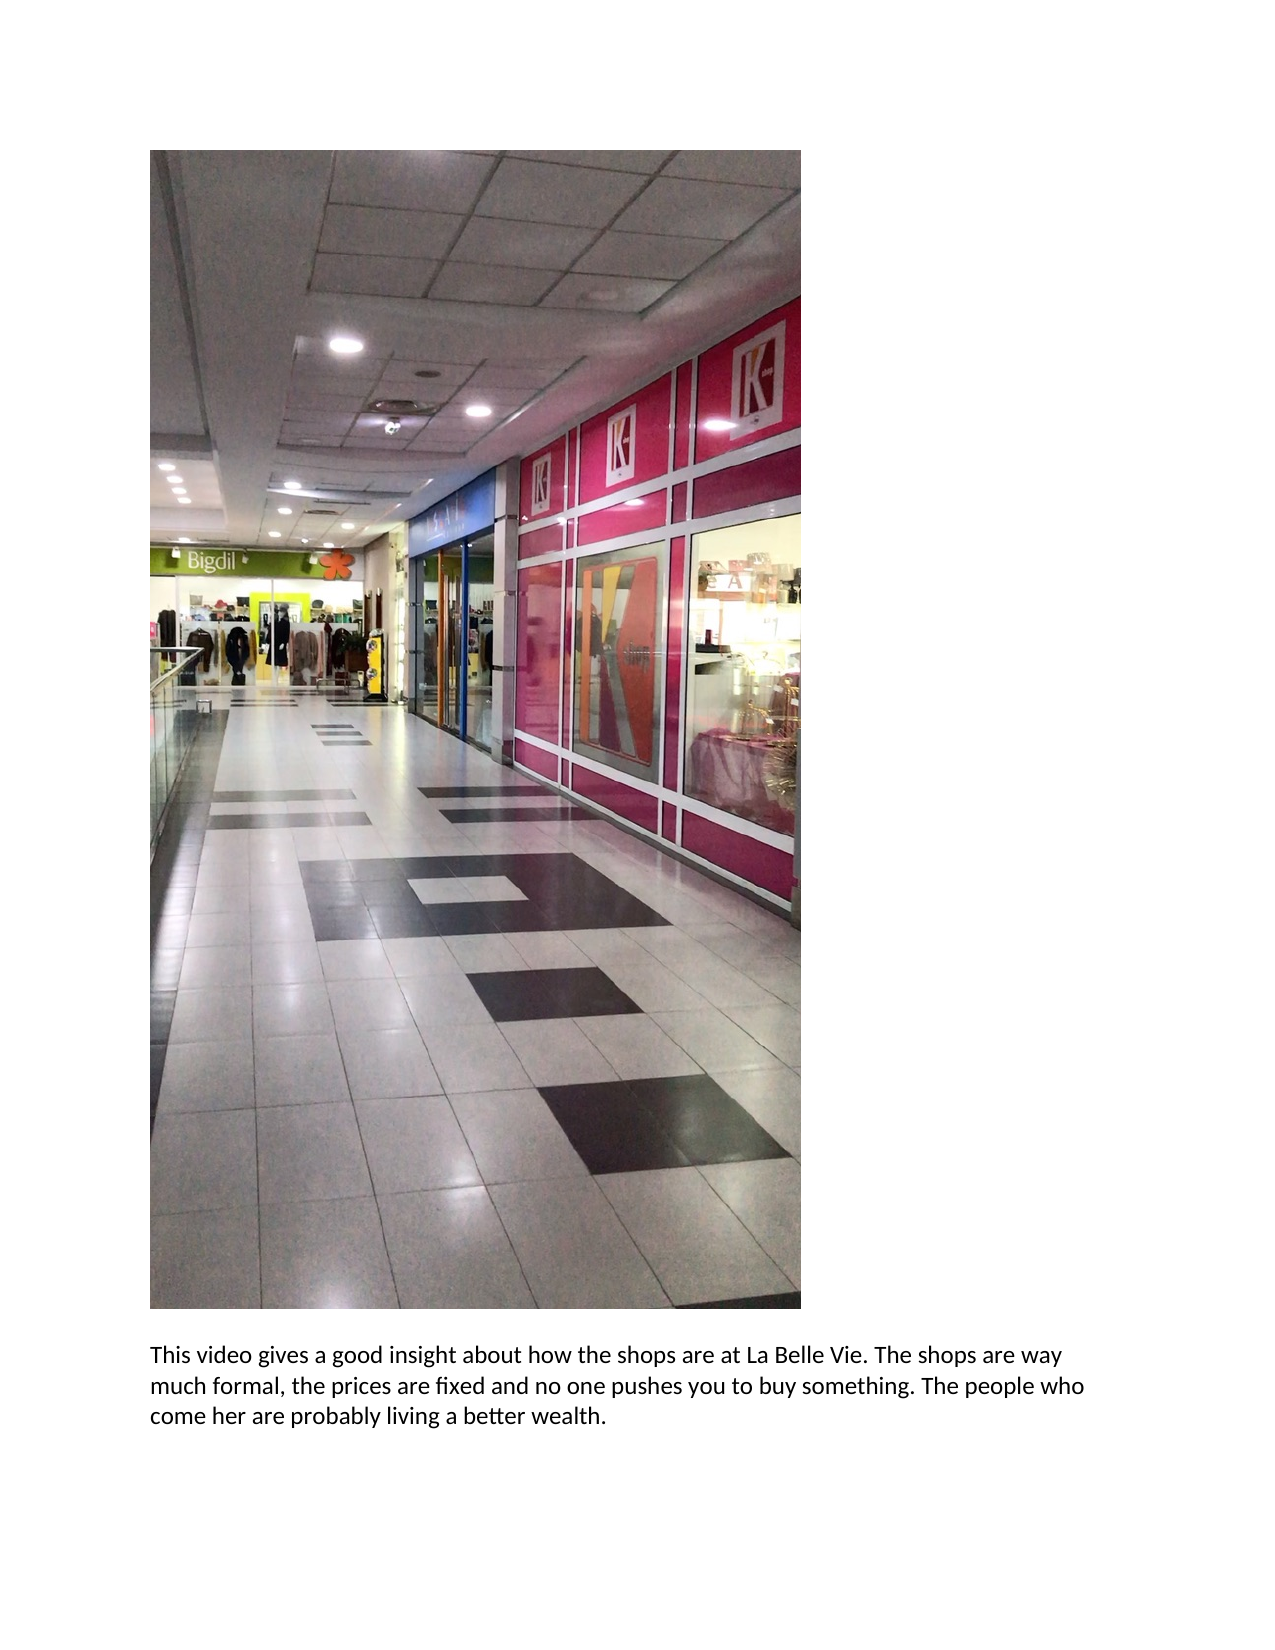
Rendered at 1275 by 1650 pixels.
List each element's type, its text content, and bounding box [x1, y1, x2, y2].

picture [150, 150, 801, 1309]
text This video gives a good insight about how the shops are at La Belle Vie. The shops are way much formal, the prices are fixed and no one pushes you to buy something. The people who come her are probably living a better wealth. [150, 1339, 1125, 1431]
